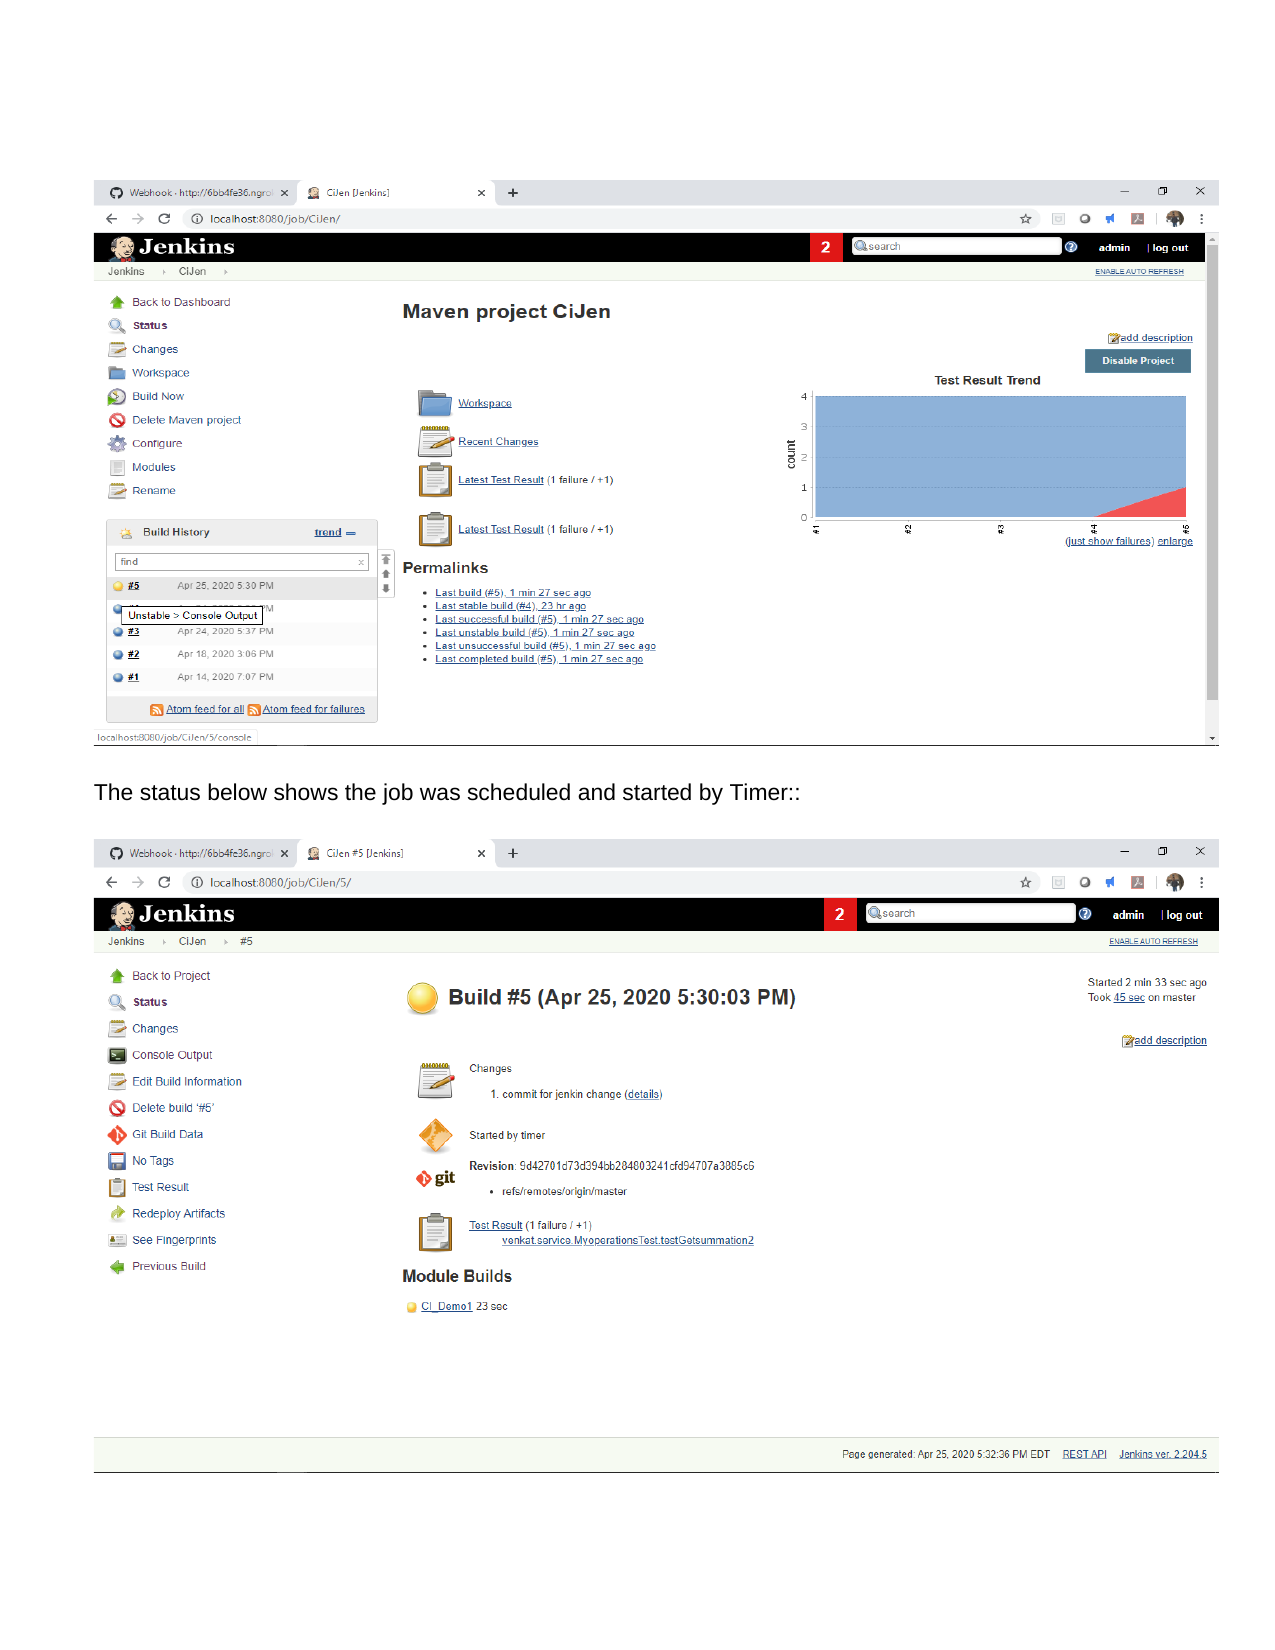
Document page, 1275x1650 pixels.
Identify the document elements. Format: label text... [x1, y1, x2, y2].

picture [93, 839, 1219, 1473]
text The status below shows the job was scheduled and started by Timer:: [94, 779, 1275, 806]
picture [93, 180, 1219, 746]
